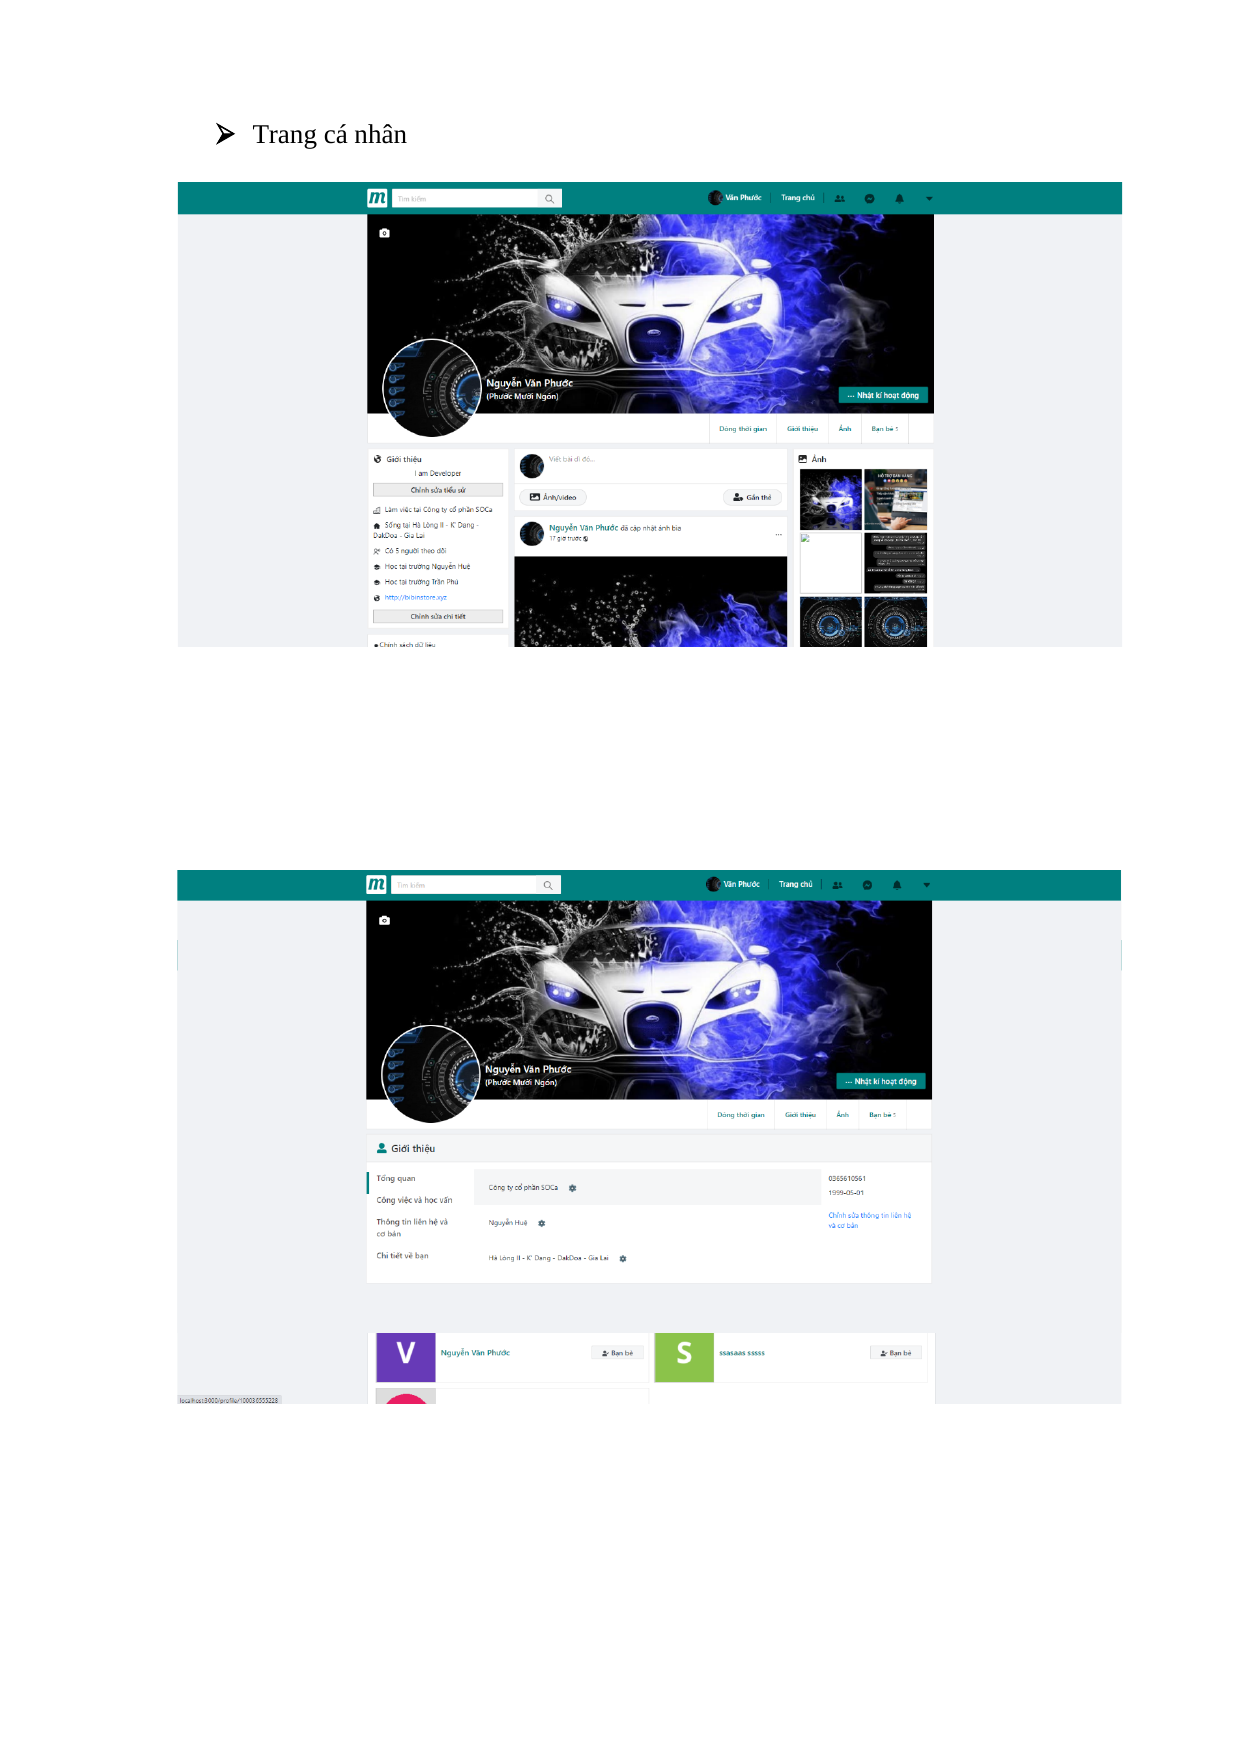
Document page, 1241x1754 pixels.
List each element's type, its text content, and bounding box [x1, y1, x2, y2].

picture [177, 182, 1123, 647]
list Trang cá nhân [215, 118, 1122, 149]
picture [177, 870, 1122, 1404]
